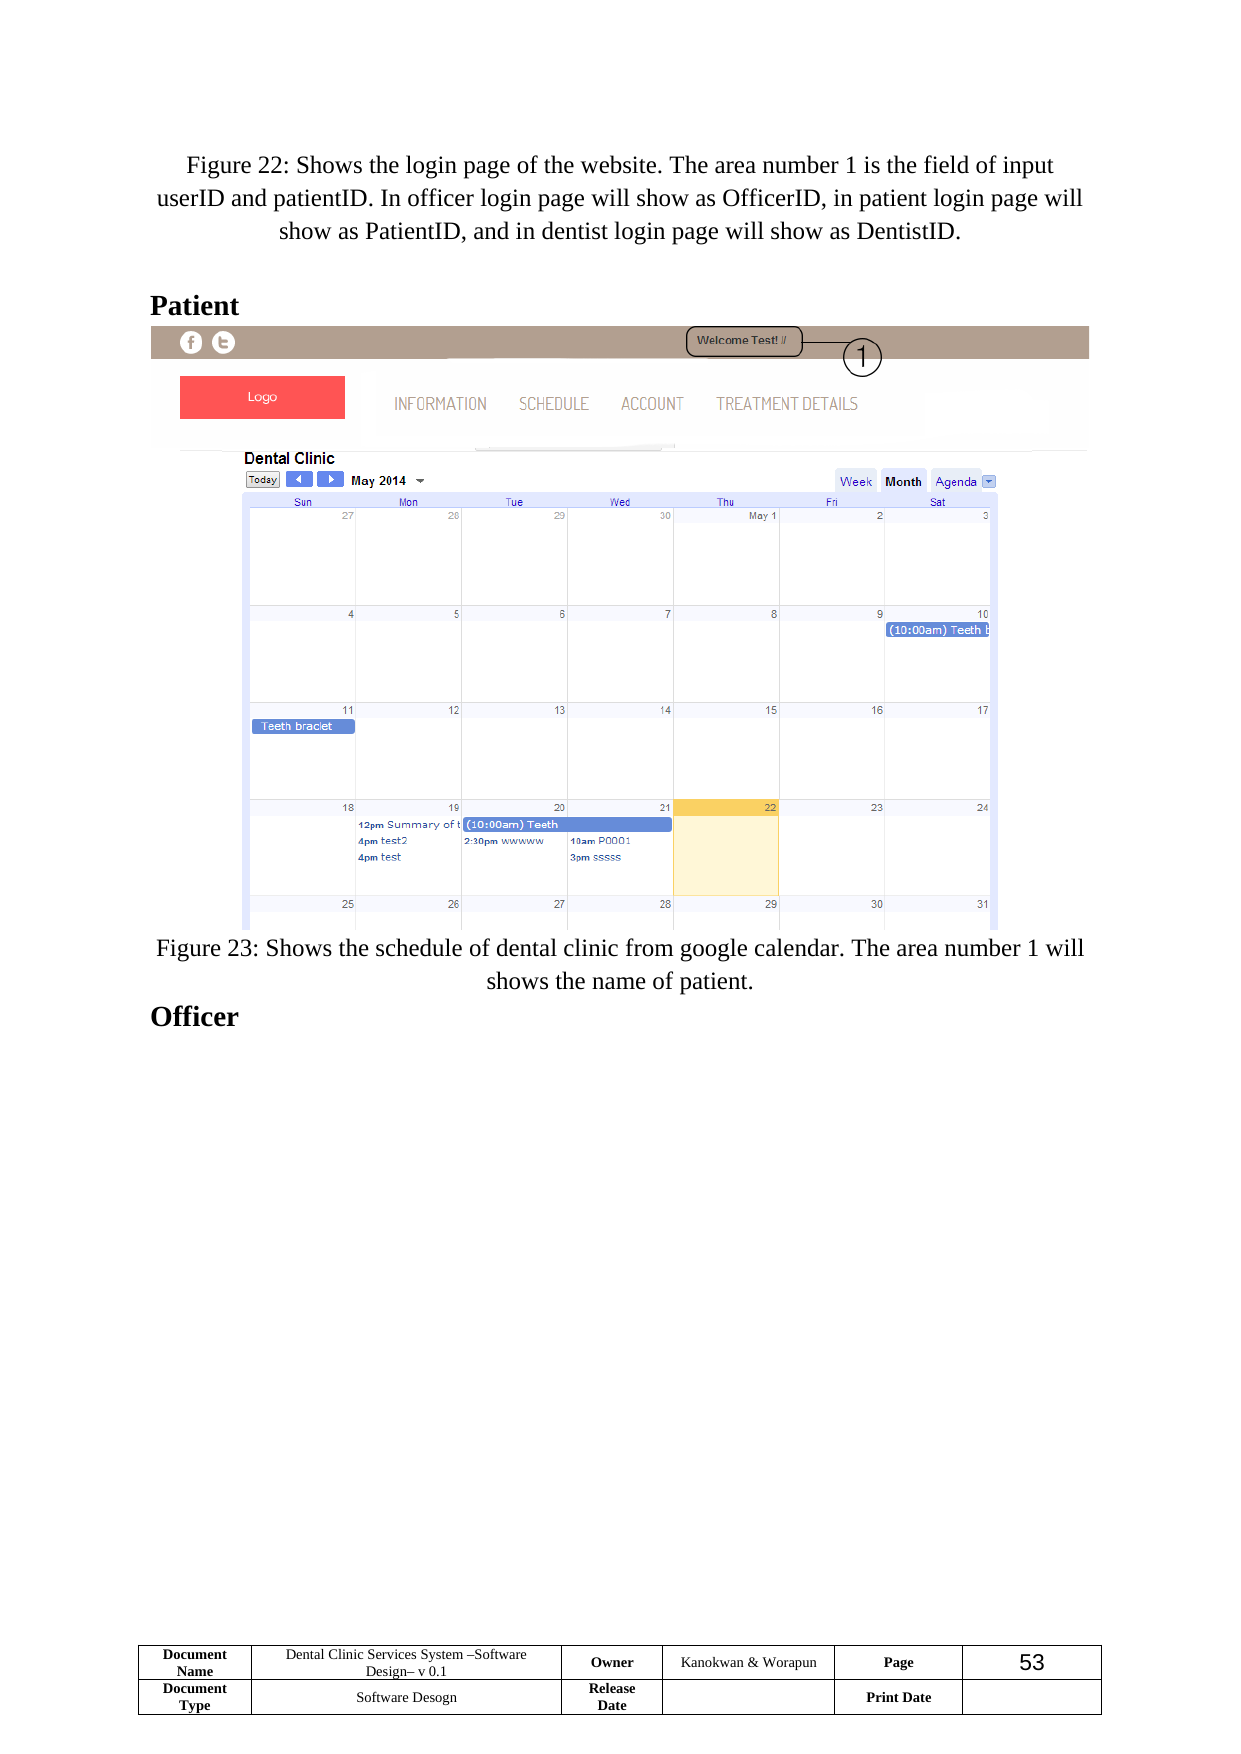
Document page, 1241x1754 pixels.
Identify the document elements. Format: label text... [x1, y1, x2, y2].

text Figure 22: Shows the login page of the website. The area number 1 is the field of input userID and patientID. In officer login page will show as OfficerID, in patient login page will show as PatientID, and in dentist login page will show as DentistID. [150, 150, 1090, 245]
text Figure 23: Shows the schedule of dental clinic from google calendar. The area number 1 will shows the name of patient. [150, 933, 1090, 995]
text Patient [150, 288, 1090, 321]
picture [151, 326, 1090, 930]
text Officer [150, 999, 1090, 1033]
